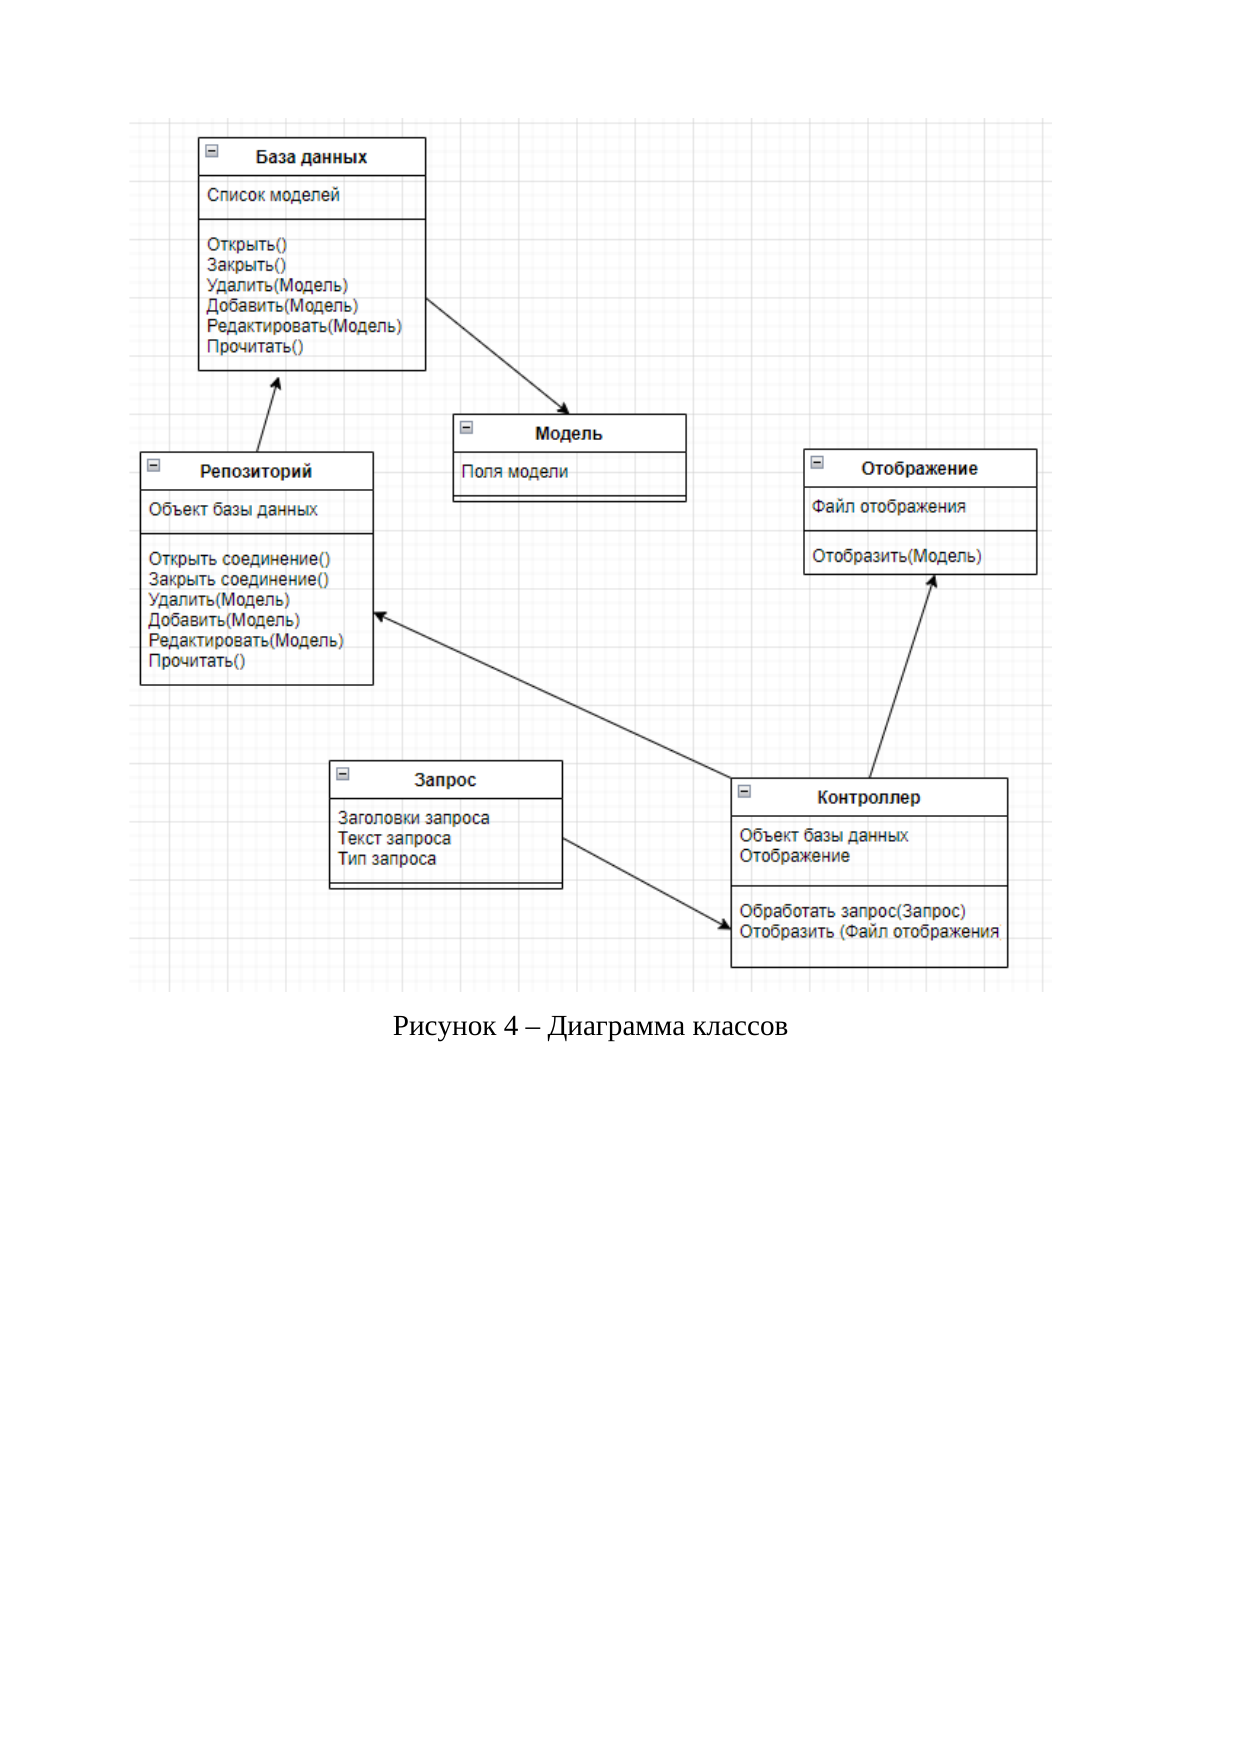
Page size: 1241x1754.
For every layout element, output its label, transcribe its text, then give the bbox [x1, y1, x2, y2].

text Рисунок 4 – Диаграмма классов [88, 1008, 1063, 1042]
picture [129, 118, 1052, 992]
